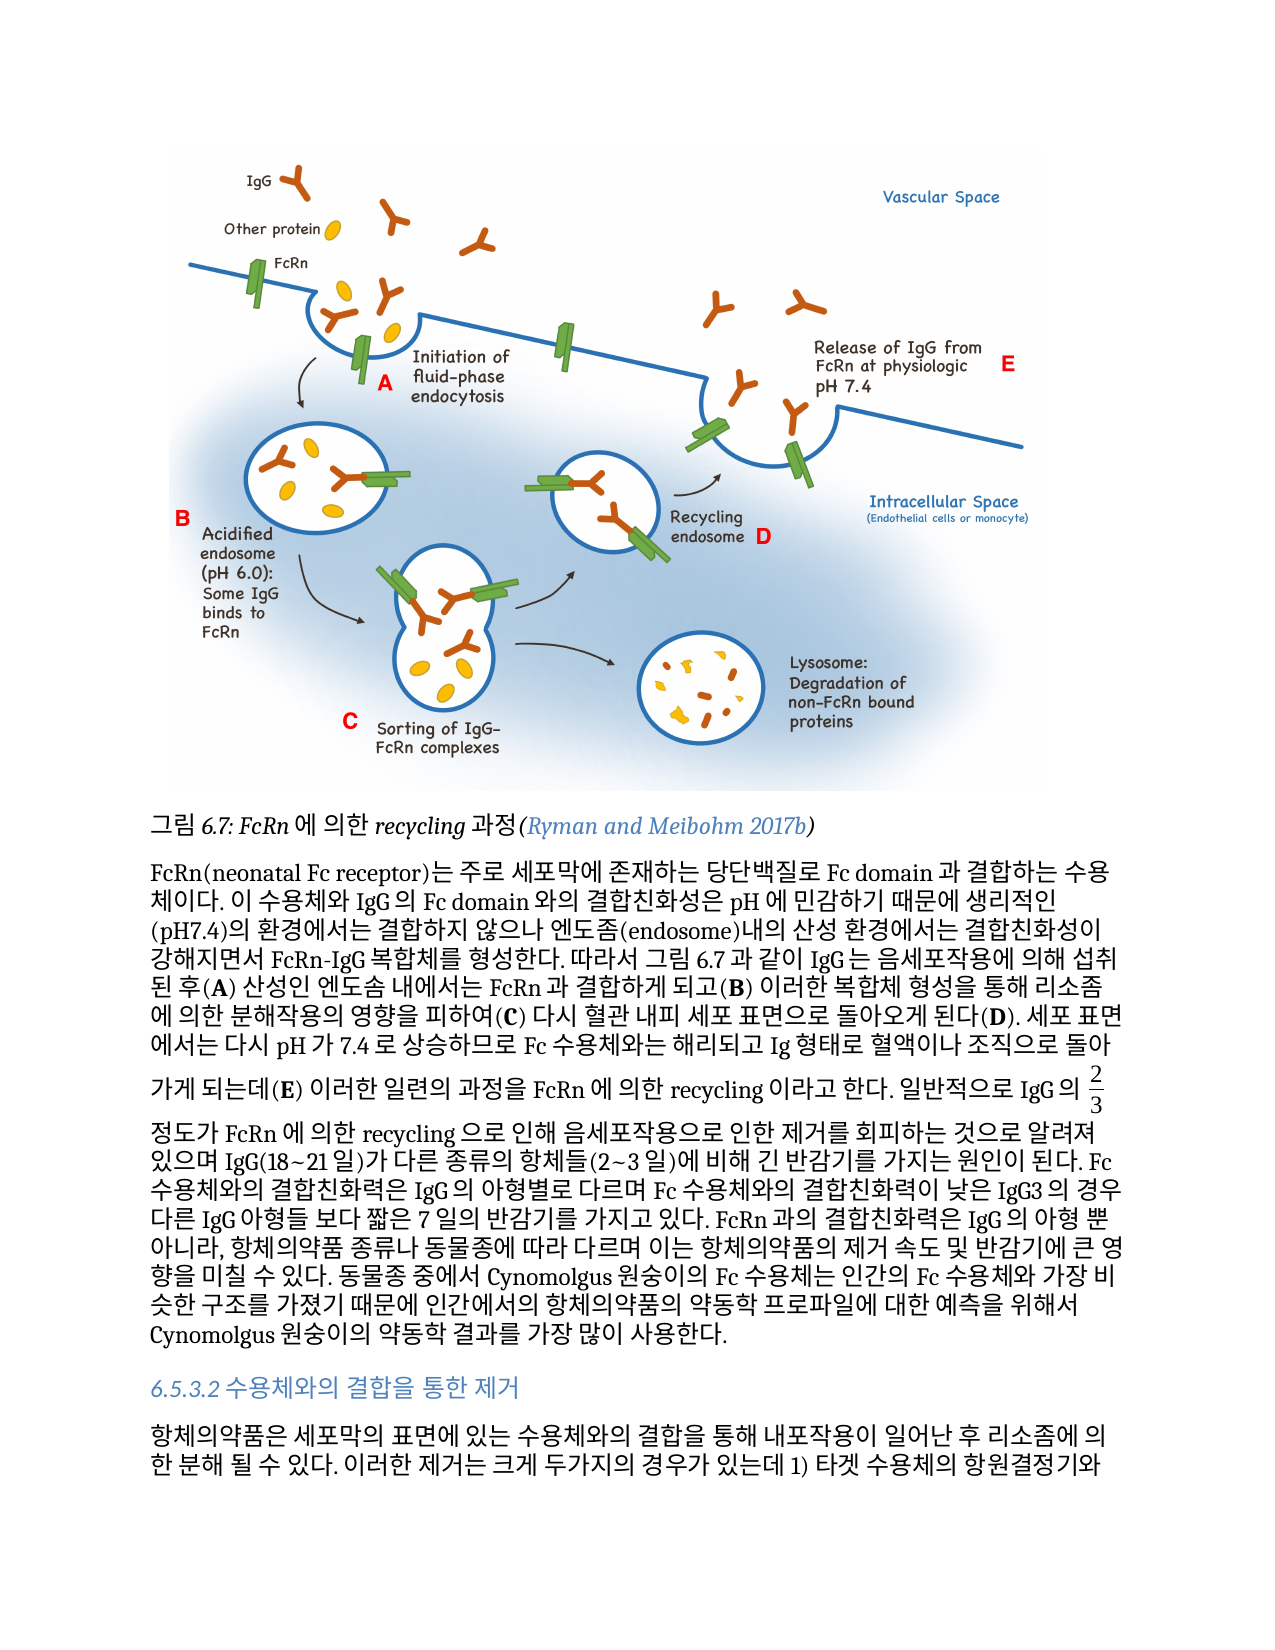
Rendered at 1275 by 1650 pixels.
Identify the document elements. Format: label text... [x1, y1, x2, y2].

text FcRn(neonatal Fc receptor)는 주로 세포막에 존재하는 당단백질로 Fc domain과 결합하는 수용체이다. 이 수용체와 IgG의 Fc domain와의 결합친화성은 pH에 민감하기 때문에 생리적인(pH7.4)의 환경에서는 결합하지 않으나 엔도좀(endosome)내의 산성 환경에서는 결합친화성이 강해지면서 FcRn-IgG 복합체를 형성한다. 따라서 그림 6.7과 같이 IgG는 음세포작용에 의해 섭취된 후(A) 산성인 엔도솜 내에서는 FcRn과 결합하게 되고(B) 이러한 복합체 형성을 통해 리소좀에 의한 분해작용의 영향을 피하여(C) 다시 혈관 내피 세포 표면으로 돌아오게 된다(D). 세포 표면에서는 다시 pH가 7.4로 상승하므로 Fc 수용체와는 해리되고 Ig 형태로 혈액이나 조직으로 돌아가게 되는데(E) 이러한 일련의 과정을 FcRn에 의한 recycling이라고 한다. 일반적으로 IgG의 정도가 FcRn에 의한 recycling으로 인해 음세포작용으로 인한 제거를 회피하는 것으로 알려져 있으며 IgG(18~21일)가 다른 종류의 항체들(2~3일)에 비해 긴 반감기를 가지는 원인이 된다. Fc 수용체와의 결합친화력은 IgG의 아형별로 다르며 Fc 수용체와의 결합친화력이 낮은 IgG3의 경우 다른 IgG 아형들 보다 짧은 7일의 반감기를 가지고 있다. FcRn과의 결합친화력은 IgG의 아형 뿐 아니라, 항체의약품 종류나 동물종에 따라 다르며 이는 항체의약품의 제거 속도 및 반감기에 큰 영향을 미칠 수 있다. 동물종 중에서 Cynomolgus 원숭이의 Fc 수용체는 인간의 Fc 수용체와 가장 비슷한 구조를 가졌기 때문에 인간에서의 항체의약품의 약동학 프로파일에 대한 예측을 위해서 Cynomolgus 원숭이의 약동학 결과를 가장 많이 사용한다. [150, 859, 1125, 1349]
picture [168, 150, 1044, 791]
subtitle 6.5.3.2 수용체와의 결합을 통한 제거 [150, 1370, 1125, 1404]
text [150, 1423, 1125, 1481]
text 그림 6.7: FcRn에 의한 recycling 과정(Ryman and Meibohm 2017b) [150, 812, 1125, 841]
